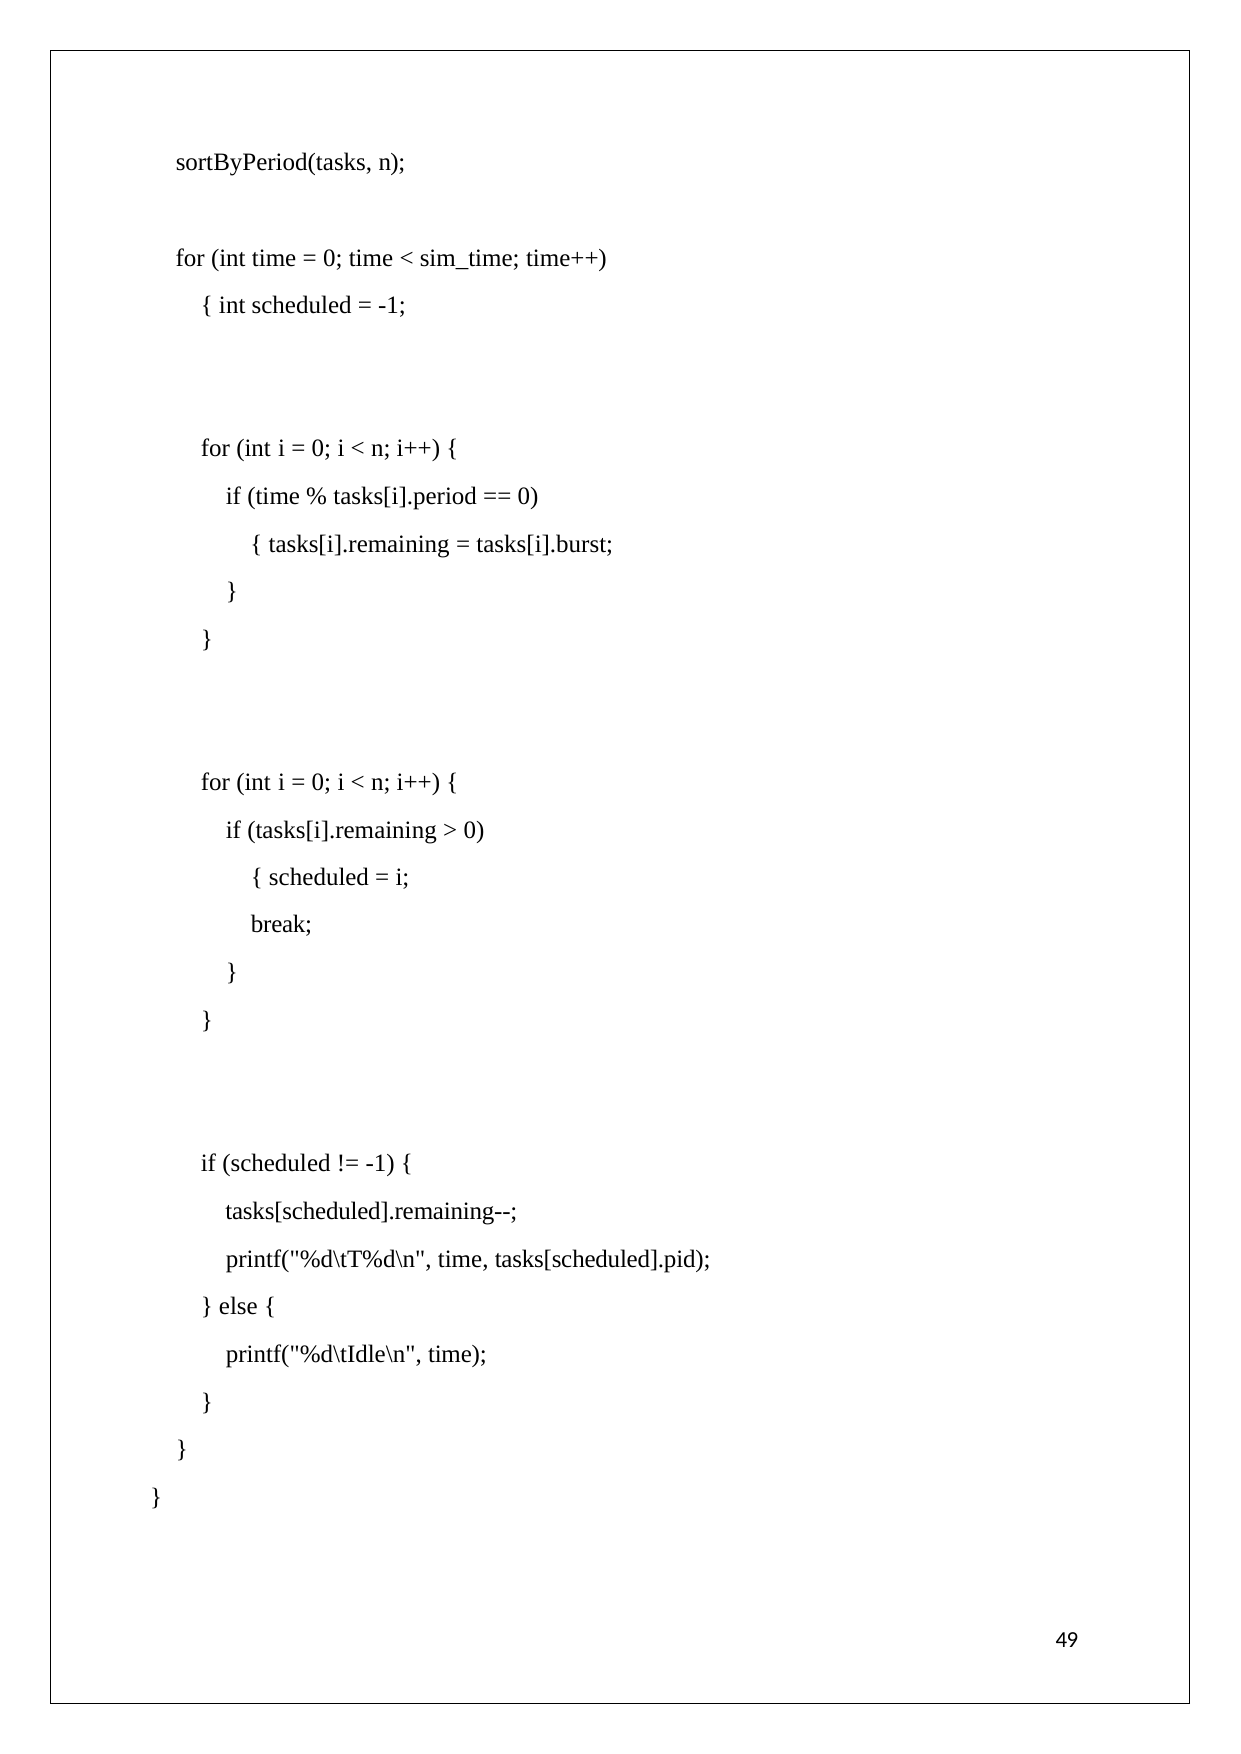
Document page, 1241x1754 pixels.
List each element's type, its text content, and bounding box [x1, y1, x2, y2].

text } [150, 1482, 1128, 1511]
text printf("%d\tIdle\n", time); [226, 1339, 1128, 1368]
text if (tasks[i].remaining > 0) { scheduled = i; [226, 815, 554, 891]
text printf("%d\tT%d\n", time, tasks[scheduled].pid); [226, 1244, 1128, 1272]
text if (time % tasks[i].period == 0) { tasks[i].remaining = tasks[i].burst; [226, 481, 654, 557]
text break; [251, 910, 1128, 938]
text } [201, 1005, 1128, 1034]
text if (scheduled != -1) { tasks[scheduled].remaining--; [201, 1148, 524, 1224]
text for (int i = 0; i < n; i++) { [201, 767, 1128, 796]
text } [176, 1434, 1128, 1463]
text for (int time = 0; time < sim_time; time++) { int scheduled = -1; [175, 243, 644, 319]
text } [201, 624, 1128, 653]
text } [226, 957, 1128, 986]
text for (int i = 0; i < n; i++) { [201, 433, 1128, 462]
text } else { [201, 1291, 1128, 1320]
text } [226, 576, 1128, 605]
text } [201, 1387, 1128, 1416]
text sortByPeriod(tasks, n); [176, 147, 1128, 176]
